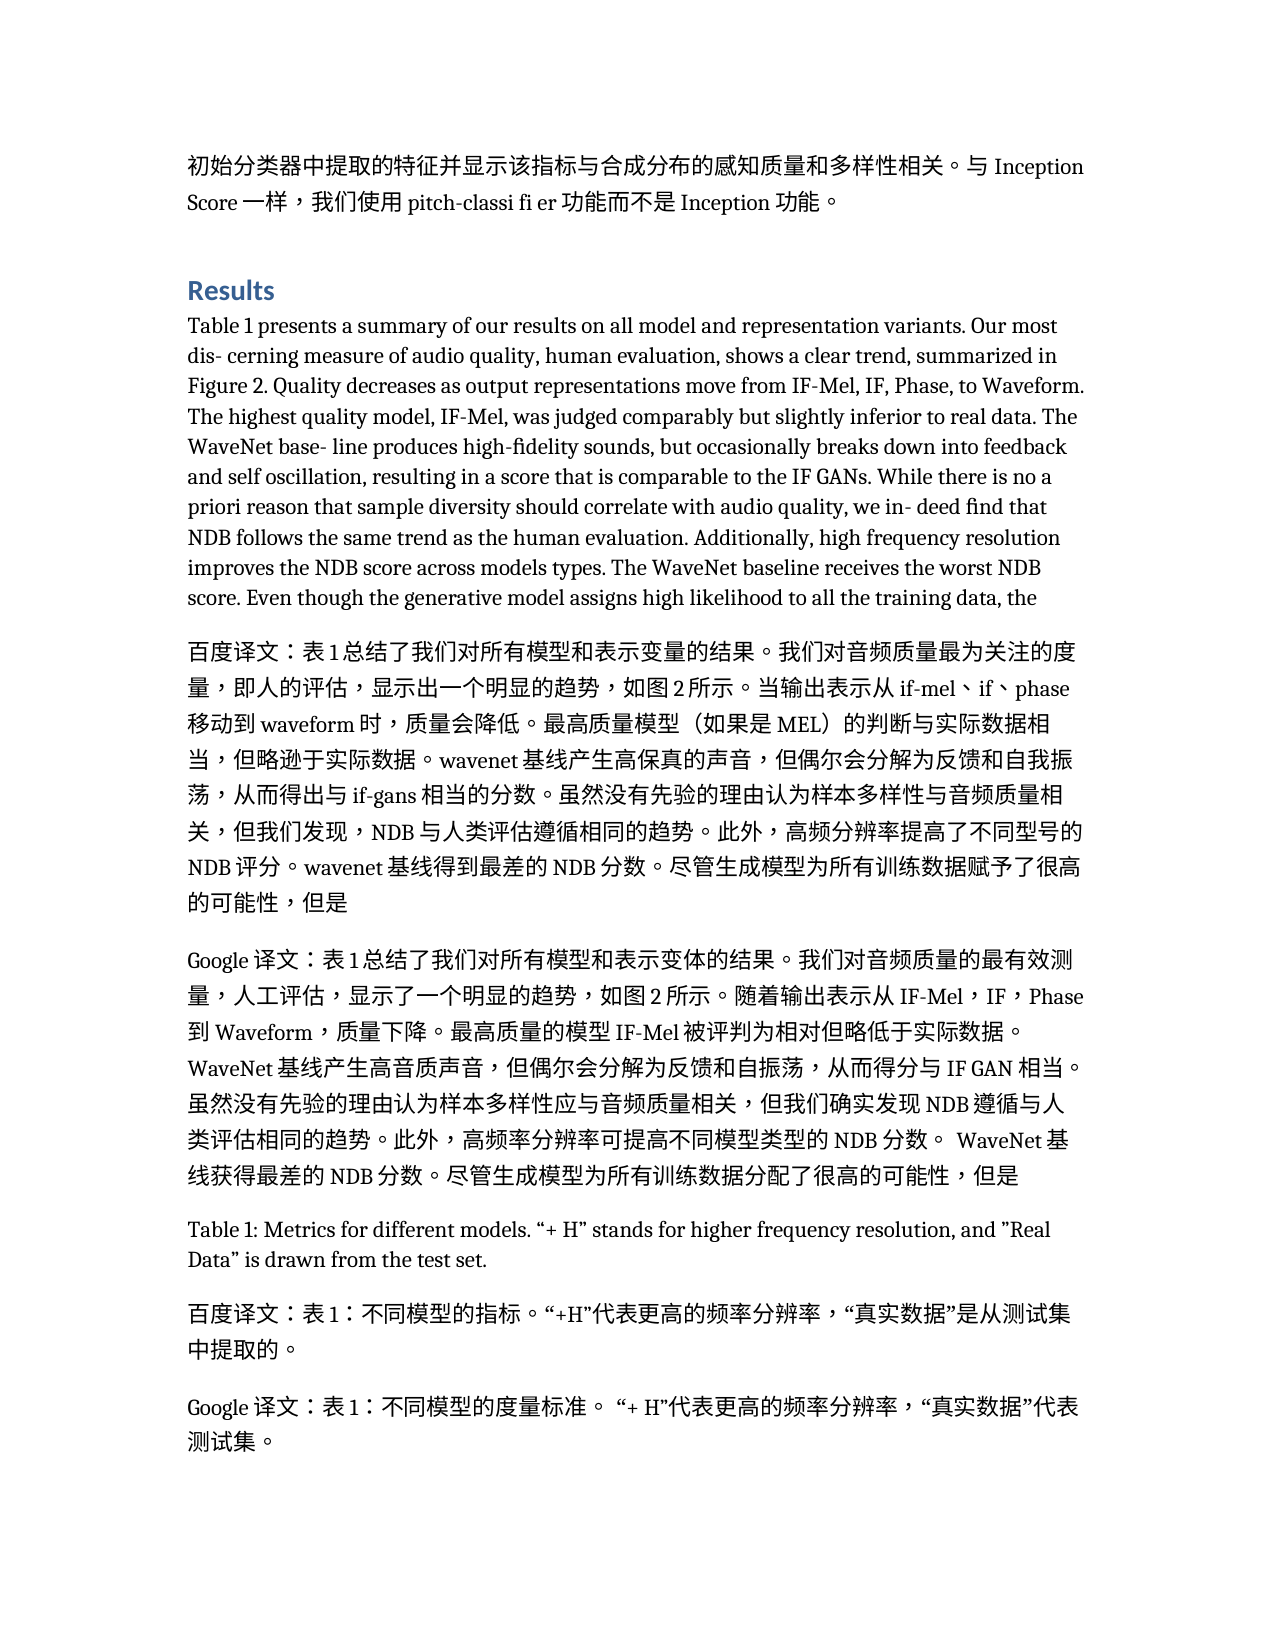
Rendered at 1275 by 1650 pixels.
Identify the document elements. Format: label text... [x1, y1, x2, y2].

text Table 1 presents a summary of our results on all model and representation variants. Our most dis- cerning measure of audio quality, human evaluation, shows a clear trend, summarized in Figure 2. Quality decreases as output representations move from IF-Mel, IF, Phase, to Waveform. The highest quality model, IF-Mel, was judged comparably but slightly inferior to real data. The WaveNet base- line produces high-ﬁdelity sounds, but occasionally breaks down into feedback and self oscillation, resulting in a score that is comparable to the IF GANs. While there is no a priori reason that sample diversity should correlate with audio quality, we in- deed ﬁnd that NDB follows the same trend as the human evaluation. Additionally, high frequency resolution improves the NDB score across models types. The WaveNet baseline receives the worst NDB score. Even though the generative model assigns high likelihood to all the training data, the [187, 313, 1087, 611]
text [187, 150, 1087, 217]
subtitle Results [187, 272, 1087, 307]
text Google译文：表1总结了我们对所有模型和表示变体的结果。我们对音频质量的最有效测量，人工评估，显示了一个明显的趋势，如图2所示。随着输出表示从IF-Mel，IF，Phase到Waveform，质量下降。最高质量的模型IF-Mel被评判为相对但略低于实际数据。 WaveNet基线产生高音质声音，但偶尔会分解为反馈和自振荡，从而得分与IF GAN相当。虽然没有先验的理由认为样本多样性应与音频质量相关，但我们确实发现NDB遵循与人类评估相同的趋势。此外，高频率分辨率可提高不同模型类型的NDB分数。 WaveNet基线获得最差的NDB分数。尽管生成模型为所有训练数据分配了很高的可能性，但是 [187, 944, 1087, 1191]
text Google译文：表1：不同模型的度量标准。 “+ H”代表更高的频率分辨率，“真实数据”代表测试集。 [187, 1390, 1087, 1458]
text Table 1: Metrics for different models. “+ H” stands for higher frequency resolution, and ”Real Data” is drawn from the test set. [187, 1216, 1087, 1273]
text 百度译文：表1：不同模型的指标。“+H”代表更高的频率分辨率，“真实数据”是从测试集中提取的。 [187, 1298, 1087, 1365]
text 百度译文：表1总结了我们对所有模型和表示变量的结果。我们对音频质量最为关注的度量，即人的评估，显示出一个明显的趋势，如图2所示。当输出表示从if-mel、if、phase移动到waveform时，质量会降低。最高质量模型（如果是MEL）的判断与实际数据相当，但略逊于实际数据。wavenet基线产生高保真的声音，但偶尔会分解为反馈和自我振荡，从而得出与if-gans相当的分数。虽然没有先验的理由认为样本多样性与音频质量相关，但我们发现，NDB与人类评估遵循相同的趋势。此外，高频分辨率提高了不同型号的NDB评分。wavenet基线得到最差的NDB分数。尽管生成模型为所有训练数据赋予了很高的可能性，但是 [187, 636, 1087, 918]
